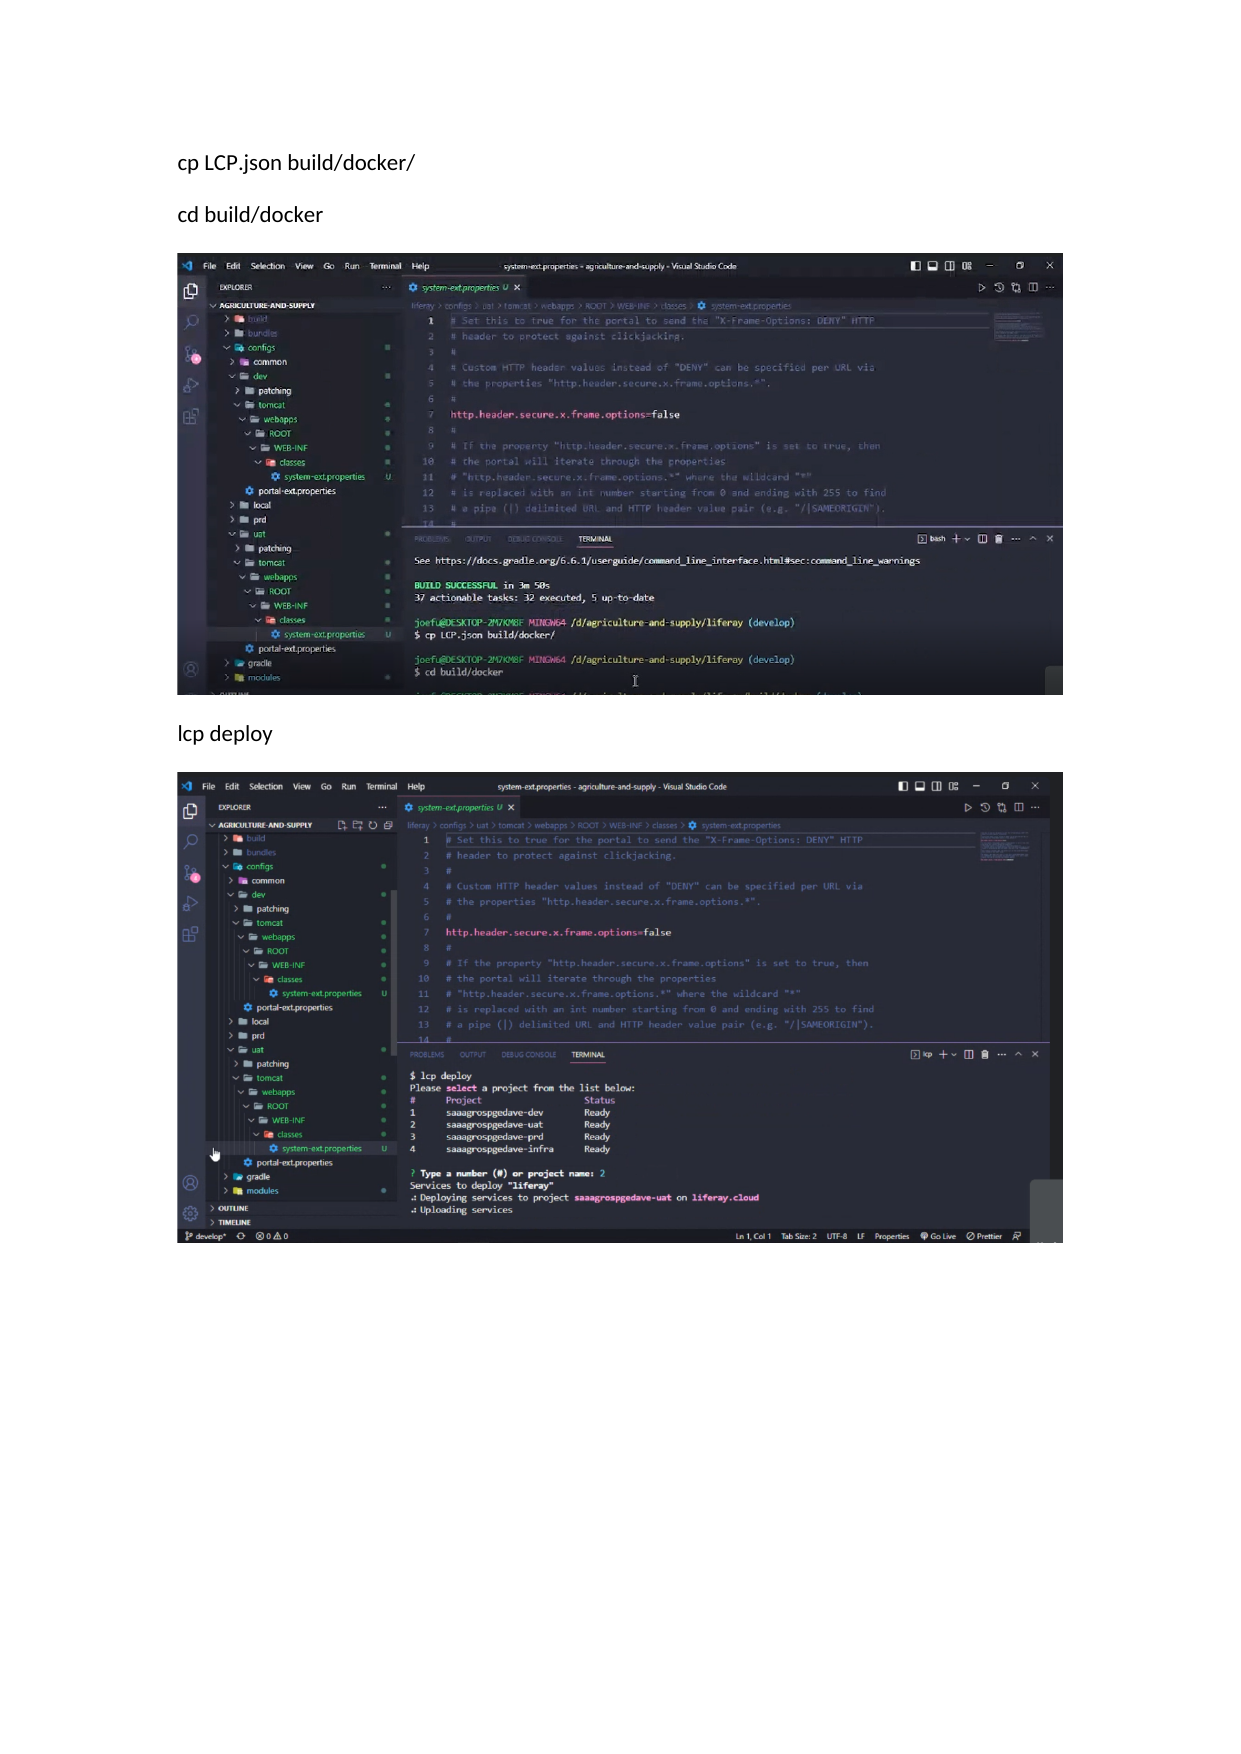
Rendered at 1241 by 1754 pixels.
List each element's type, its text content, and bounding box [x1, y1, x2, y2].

picture [177, 253, 1063, 695]
text lcp deploy [177, 719, 1063, 748]
picture [177, 772, 1063, 1243]
text cd build/docker [177, 201, 1063, 229]
text cp LCP.json build/docker/ [177, 148, 1063, 176]
